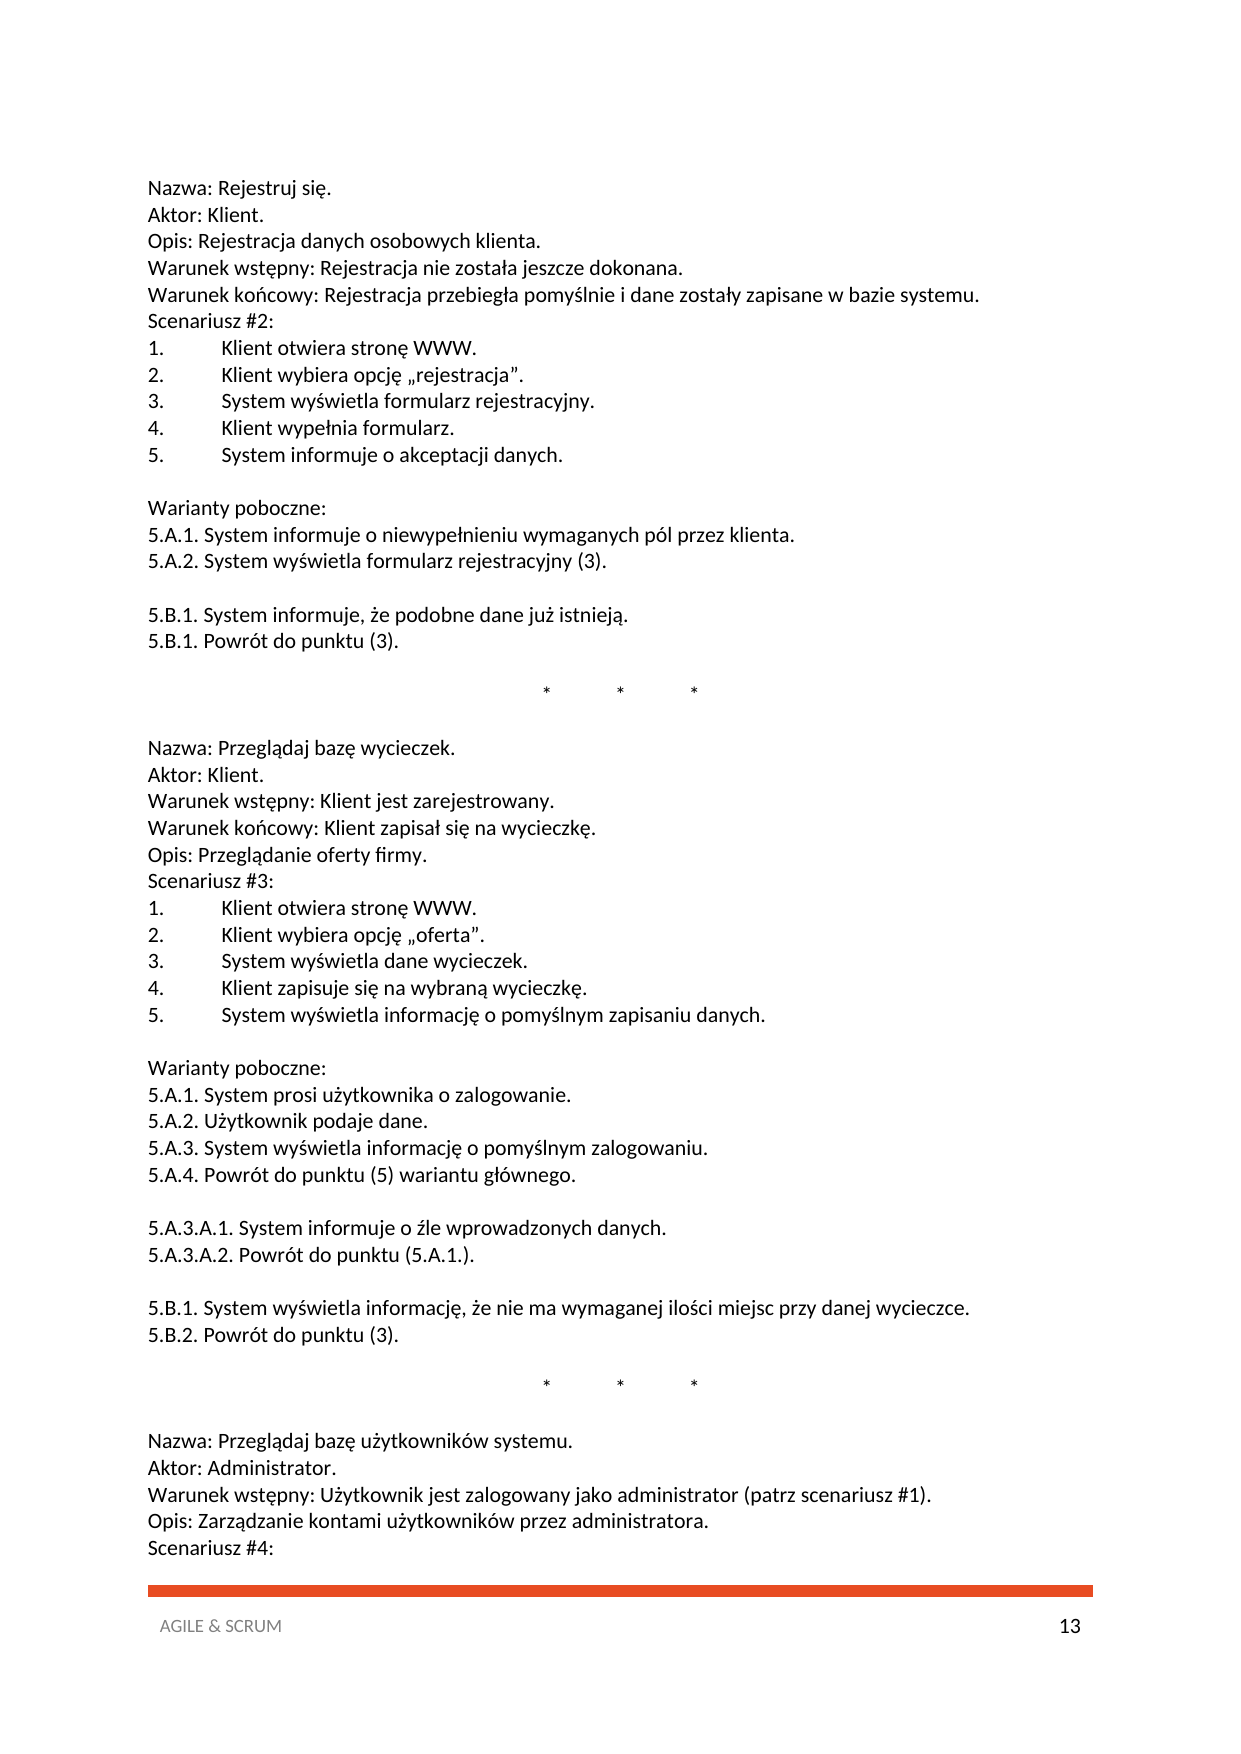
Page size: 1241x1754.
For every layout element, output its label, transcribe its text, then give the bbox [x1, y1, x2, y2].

text 5.A.4. Powrót do punktu (5) wariantu głównego. [148, 1161, 1093, 1188]
text 5.A.3. System wyświetla informację o pomyślnym zalogowaniu. [148, 1134, 1093, 1161]
text 5.A.1. System informuje o niewypełnieniu wymaganych pól przez klienta. [148, 521, 1093, 548]
text 1. Klient otwiera stronę WWW. [148, 894, 1093, 921]
text Opis: Zarządzanie kontami użytkowników przez administratora. [148, 1508, 1093, 1534]
text Scenariusz #3: [148, 868, 1093, 894]
text Aktor: Klient. [148, 761, 1093, 788]
text * * * [148, 1374, 1093, 1401]
text Warunek końcowy: Klient zapisał się na wycieczkę. [148, 814, 1093, 841]
text Scenariusz #4: [148, 1534, 1093, 1561]
text 4. Klient wypełnia formularz. [148, 414, 1093, 441]
text 3. System wyświetla dane wycieczek. [148, 948, 1093, 974]
text Warianty poboczne: [148, 1054, 1093, 1081]
text 1. Klient otwiera stronę WWW. [148, 334, 1093, 361]
text 5.A.1. System prosi użytkownika o zalogowanie. [148, 1081, 1093, 1108]
text 5. System wyświetla informację o pomyślnym zapisaniu danych. [148, 1001, 1093, 1028]
text 5.A.2. Użytkownik podaje dane. [148, 1108, 1093, 1134]
text 5.B.1. System wyświetla informację, że nie ma wymaganej ilości miejsc przy danej wycieczce. [148, 1294, 1093, 1321]
text Aktor: Klient. [148, 201, 1093, 228]
text 2. Klient wybiera opcję „oferta”. [148, 921, 1093, 948]
text 5.B.2. Powrót do punktu (3). [148, 1321, 1093, 1348]
text Warunek wstępny: Użytkownik jest zalogowany jako administrator (patrz scenariusz #1). [148, 1481, 1093, 1508]
text Scenariusz #2: [148, 308, 1093, 334]
text 5.A.2. System wyświetla formularz rejestracyjny (3). [148, 548, 1093, 574]
text 5.B.1. Powrót do punktu (3). [148, 628, 1093, 654]
text 5.A.3.A.1. System informuje o źle wprowadzonych danych. [148, 1214, 1093, 1241]
text 4. Klient zapisuje się na wybraną wycieczkę. [148, 974, 1093, 1001]
text Nazwa: Przeglądaj bazę użytkowników systemu. [148, 1428, 1093, 1454]
text 2. Klient wybiera opcję „rejestracja”. [148, 361, 1093, 388]
text 5.B.1. System informuje, że podobne dane już istnieją. [148, 601, 1093, 628]
text Warianty poboczne: [148, 494, 1093, 521]
text Nazwa: Rejestruj się. [148, 174, 1093, 201]
text Warunek wstępny: Klient jest zarejestrowany. [148, 788, 1093, 814]
text Warunek wstępny: Rejestracja nie została jeszcze dokonana. [148, 254, 1093, 281]
text * * * [148, 681, 1093, 708]
text Nazwa: Przeglądaj bazę wycieczek. [148, 734, 1093, 761]
text 5. System informuje o akceptacji danych. [148, 441, 1093, 468]
text Aktor: Administrator. [148, 1454, 1093, 1481]
text 5.A.3.A.2. Powrót do punktu (5.A.1.). [148, 1241, 1093, 1268]
text Opis: Rejestracja danych osobowych klienta. [148, 228, 1093, 254]
text 3. System wyświetla formularz rejestracyjny. [148, 388, 1093, 414]
text Warunek końcowy: Rejestracja przebiegła pomyślnie i dane zostały zapisane w bazie systemu. [148, 281, 1093, 308]
text Opis: Przeglądanie oferty firmy. [148, 841, 1093, 868]
